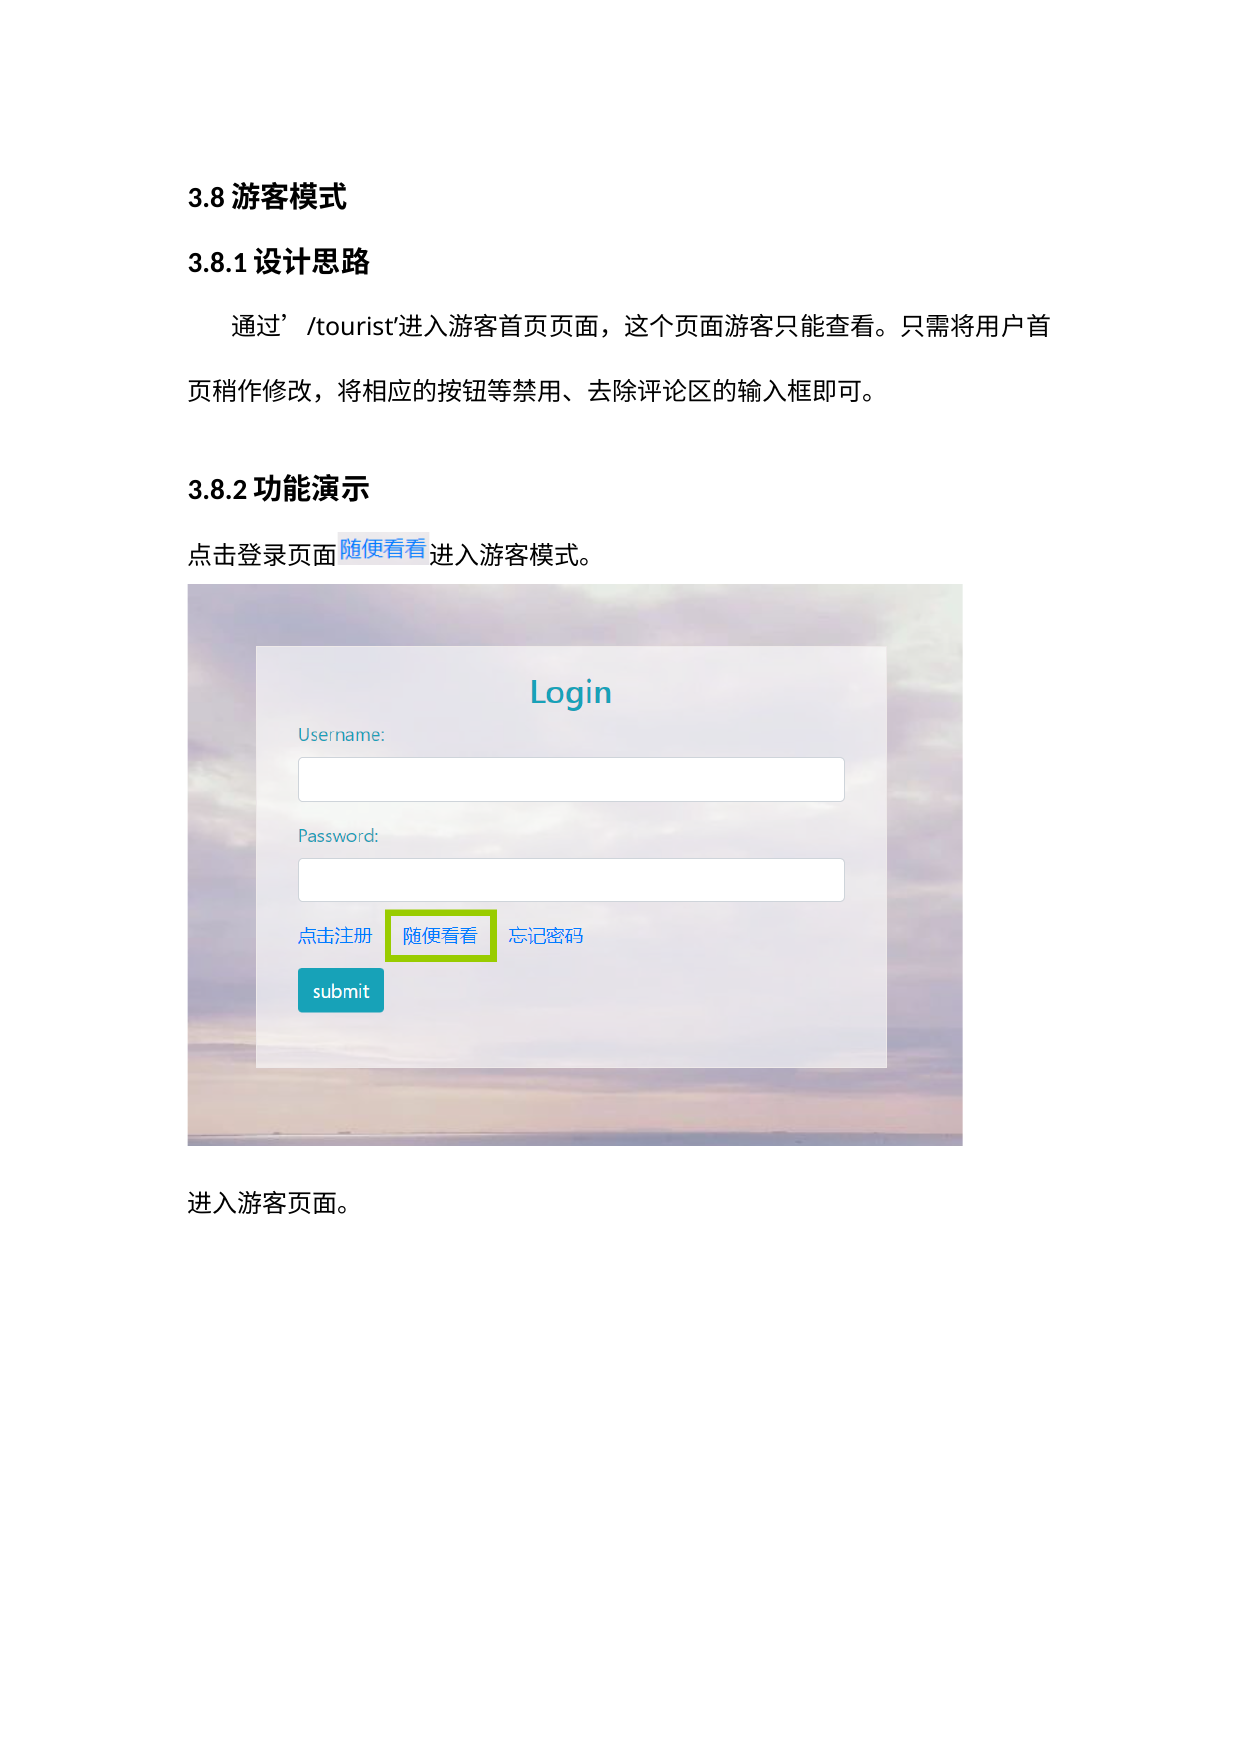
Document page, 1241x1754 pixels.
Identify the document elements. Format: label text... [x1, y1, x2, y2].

picture [337, 532, 430, 565]
text 进入游客页面。 [187, 1169, 1053, 1234]
text 点击登录页面进入游客模式。 [187, 519, 1053, 584]
text 通过’/tourist’进入游客首页页面，这个页面游客只能查看。只需将用户首页稍作修改，将相应的按钮等禁用、去除评论区的输入框即可。 [187, 292, 1053, 422]
text 3.8.2功能演示 [187, 454, 1053, 519]
text 3.8游客模式 [187, 162, 1053, 227]
text 3.8.1设计思路 [187, 227, 1053, 292]
picture [187, 584, 963, 1146]
